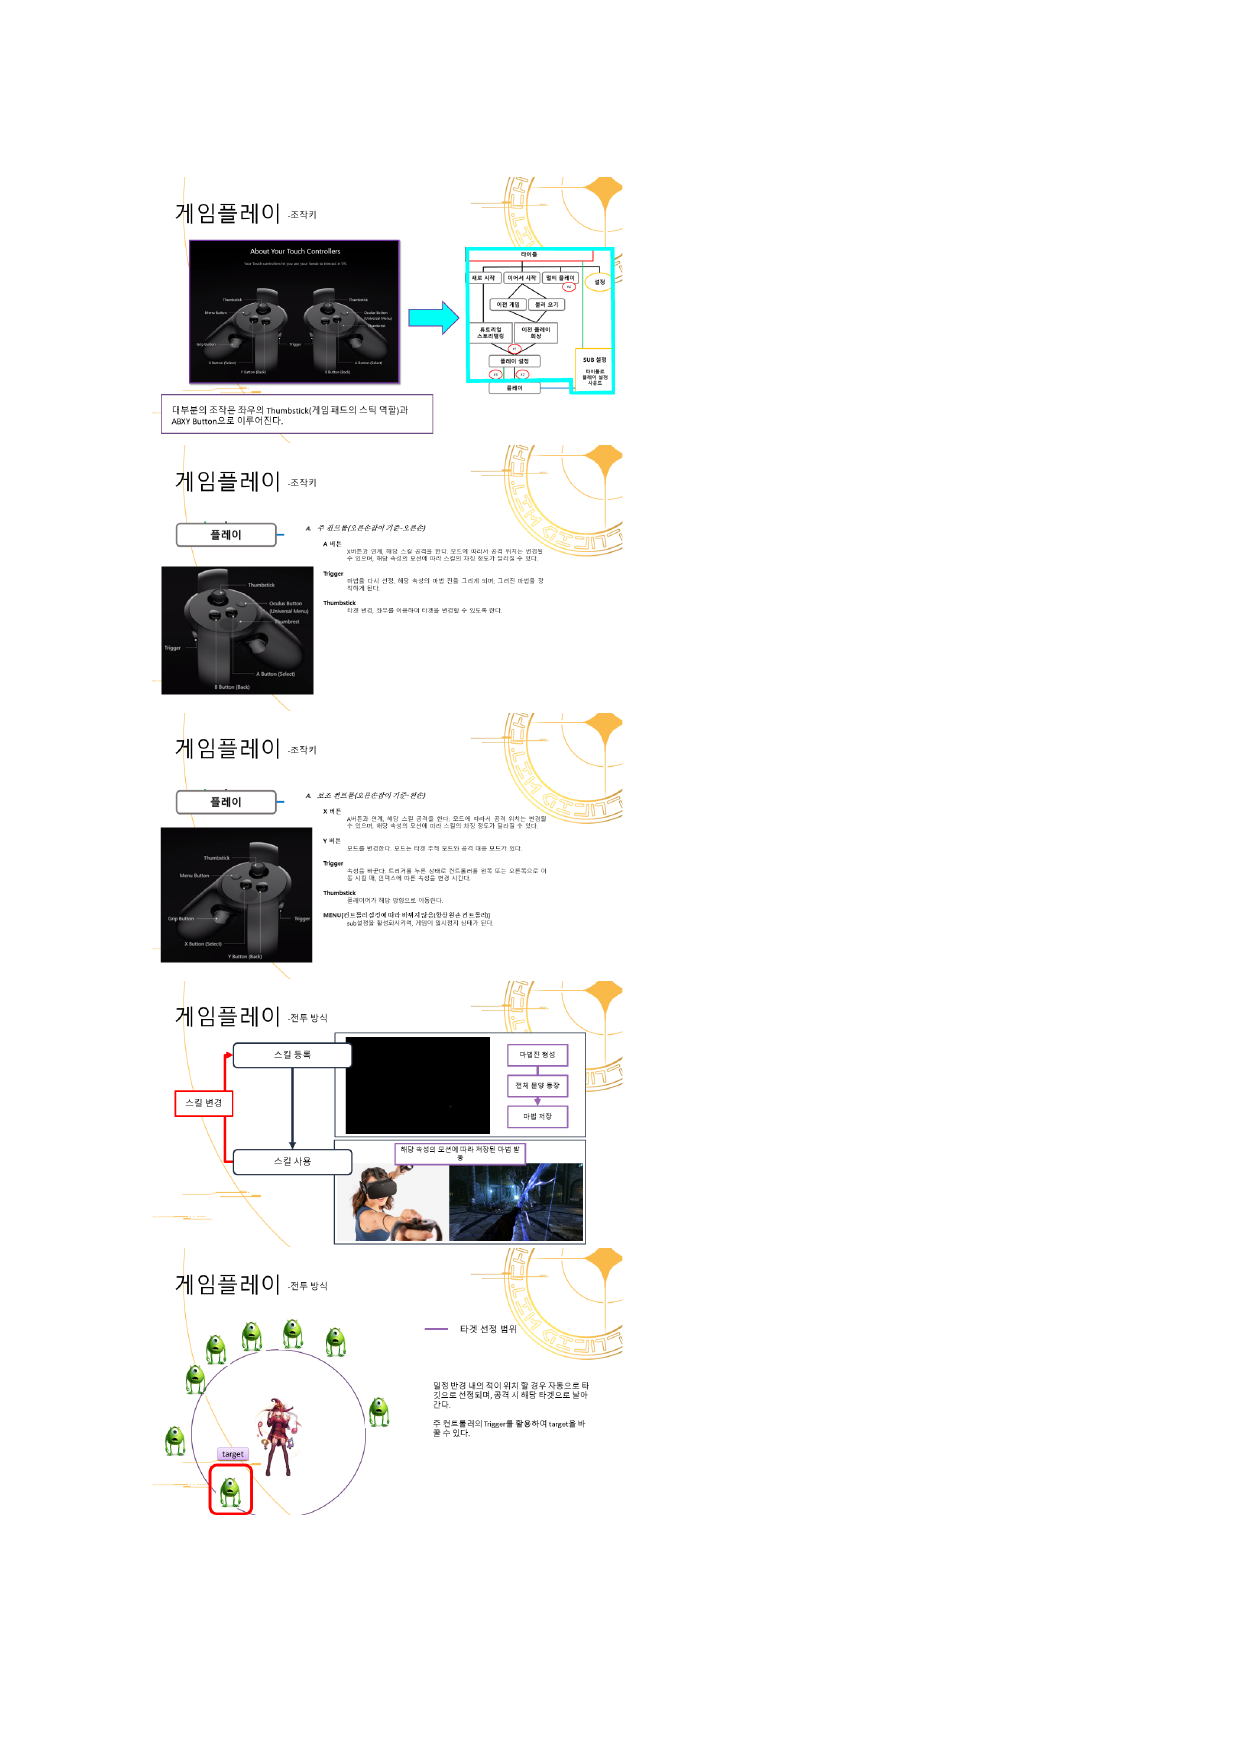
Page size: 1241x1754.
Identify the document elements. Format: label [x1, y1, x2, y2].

picture [150, 177, 623, 443]
picture [150, 445, 623, 711]
picture [150, 713, 623, 979]
picture [150, 981, 623, 1247]
picture [150, 1248, 623, 1515]
